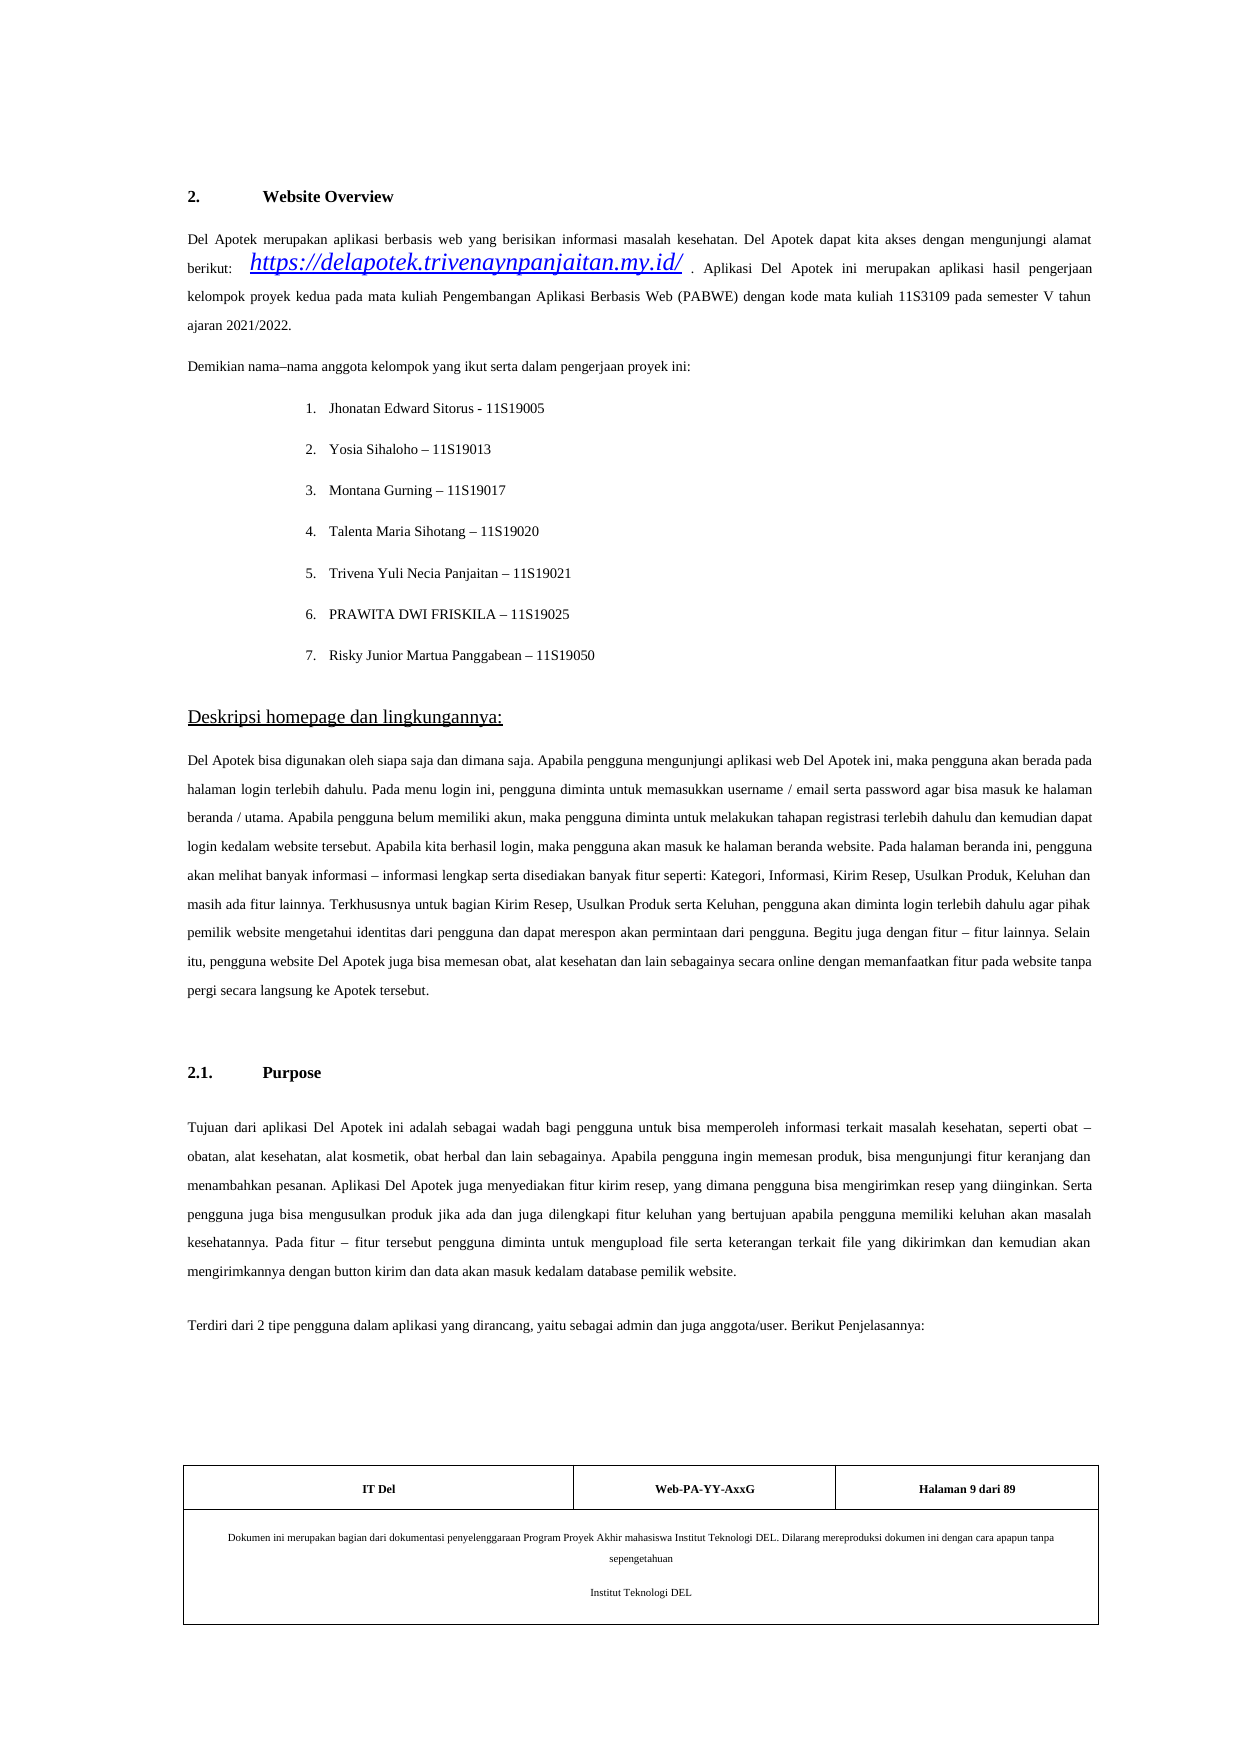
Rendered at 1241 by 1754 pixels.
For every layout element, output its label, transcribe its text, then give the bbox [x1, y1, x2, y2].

text Terdiri dari 2 tipe pengguna dalam aplikasi yang dirancang, yaitu sebagai admin dan juga anggota/user. Berikut Penjelasannya: [187, 1305, 1092, 1333]
text 3. Montana Gurning – 11S19017 [305, 470, 1092, 499]
text Demikian nama–nama anggota kelompok yang ikut serta dalam pengerjaan proyek ini: [187, 346, 1092, 375]
text 2. Yosia Sihaloho – 11S19013 [305, 429, 1092, 457]
text Tujuan dari aplikasi Del Apotek ini adalah sebagai wadah bagi pengguna untuk bisa memperoleh informasi terkait masalah kesehatan, seperti obat – obatan, alat kesehatan, alat kosmetik, obat herbal dan lain sebagainya. Apabila pengguna ingin memesan produk, bisa mengunjungi fitur keranjang dan menambahkan pesanan. Aplikasi Del Apotek juga menyediakan fitur kirim resep, yang dimana pengguna bisa mengirimkan resep yang diinginkan. Serta pengguna juga bisa mengusulkan produk jika ada dan juga dilengkapi fitur keluhan yang bertujuan apabila pengguna memiliki keluhan akan masalah kesehatannya. Pada fitur – fitur tersebut pengguna diminta untuk mengupload file serta keterangan terkait file yang dikirimkan dan kemudian akan mengirimkannya dengan button kirim dan data akan masuk kedalam database pemilik website. [187, 1107, 1092, 1280]
text Deskripsi homepage dan lingkungannya: [187, 689, 1092, 727]
text 7. Risky Junior Martua Panggabean – 11S19050 [305, 635, 1092, 664]
subtitle Website Overview [187, 173, 1092, 206]
text 4. Talenta Maria Sihotang – 11S19020 [305, 511, 1092, 540]
subtitle Purpose [187, 1049, 1092, 1082]
text 6. PRAWITA DWI FRISKILA – 11S19025 [305, 594, 1092, 622]
text 1. Jhonatan Edward Sitorus - 11S19005 [305, 387, 1092, 416]
text Del Apotek bisa digunakan oleh siapa saja dan dimana saja. Apabila pengguna mengunjungi aplikasi web Del Apotek ini, maka pengguna akan berada pada halaman login terlebih dahulu. Pada menu login ini, pengguna diminta untuk memasukkan username / email serta password agar bisa masuk ke halaman beranda / utama. Apabila pengguna belum memiliki akun, maka pengguna diminta untuk melakukan tahapan registrasi terlebih dahulu dan kemudian dapat login kedalam website tersebut. Apabila kita berhasil login, maka pengguna akan masuk ke halaman beranda website. Pada halaman beranda ini, pengguna akan melihat banyak informasi – informasi lengkap serta disediakan banyak fitur seperti: Kategori, Informasi, Kirim Resep, Usulkan Produk, Keluhan dan masih ada fitur lainnya. Terkhususnya untuk bagian Kirim Resep, Usulkan Produk serta Keluhan, pengguna akan diminta login terlebih dahulu agar pihak pemilik website mengetahui identitas dari pengguna dan dapat merespon akan permintaan dari pengguna. Begitu juga dengan fitur – fitur lainnya. Selain itu, pengguna website Del Apotek juga bisa memesan obat, alat kesehatan dan lain sebagainya secara online dengan memanfaatkan fitur pada website tanpa pergi secara langsung ke Apotek tersebut. [187, 740, 1092, 998]
text Del Apotek merupakan aplikasi berbasis web yang berisikan informasi masalah kesehatan. Del Apotek dapat kita akses dengan mengunjungi alamat berikut: https://delapotek.trivenaynpanjaitan.my.id/ . Aplikasi Del Apotek ini merupakan aplikasi hasil pengerjaan kelompok proyek kedua pada mata kuliah Pengembangan Aplikasi Berbasis Web (PABWE) dengan kode mata kuliah 11S3109 pada semester V tahun ajaran 2021/2022. [187, 219, 1092, 334]
text 5. Trivena Yuli Necia Panjaitan – 11S19021 [305, 552, 1092, 581]
